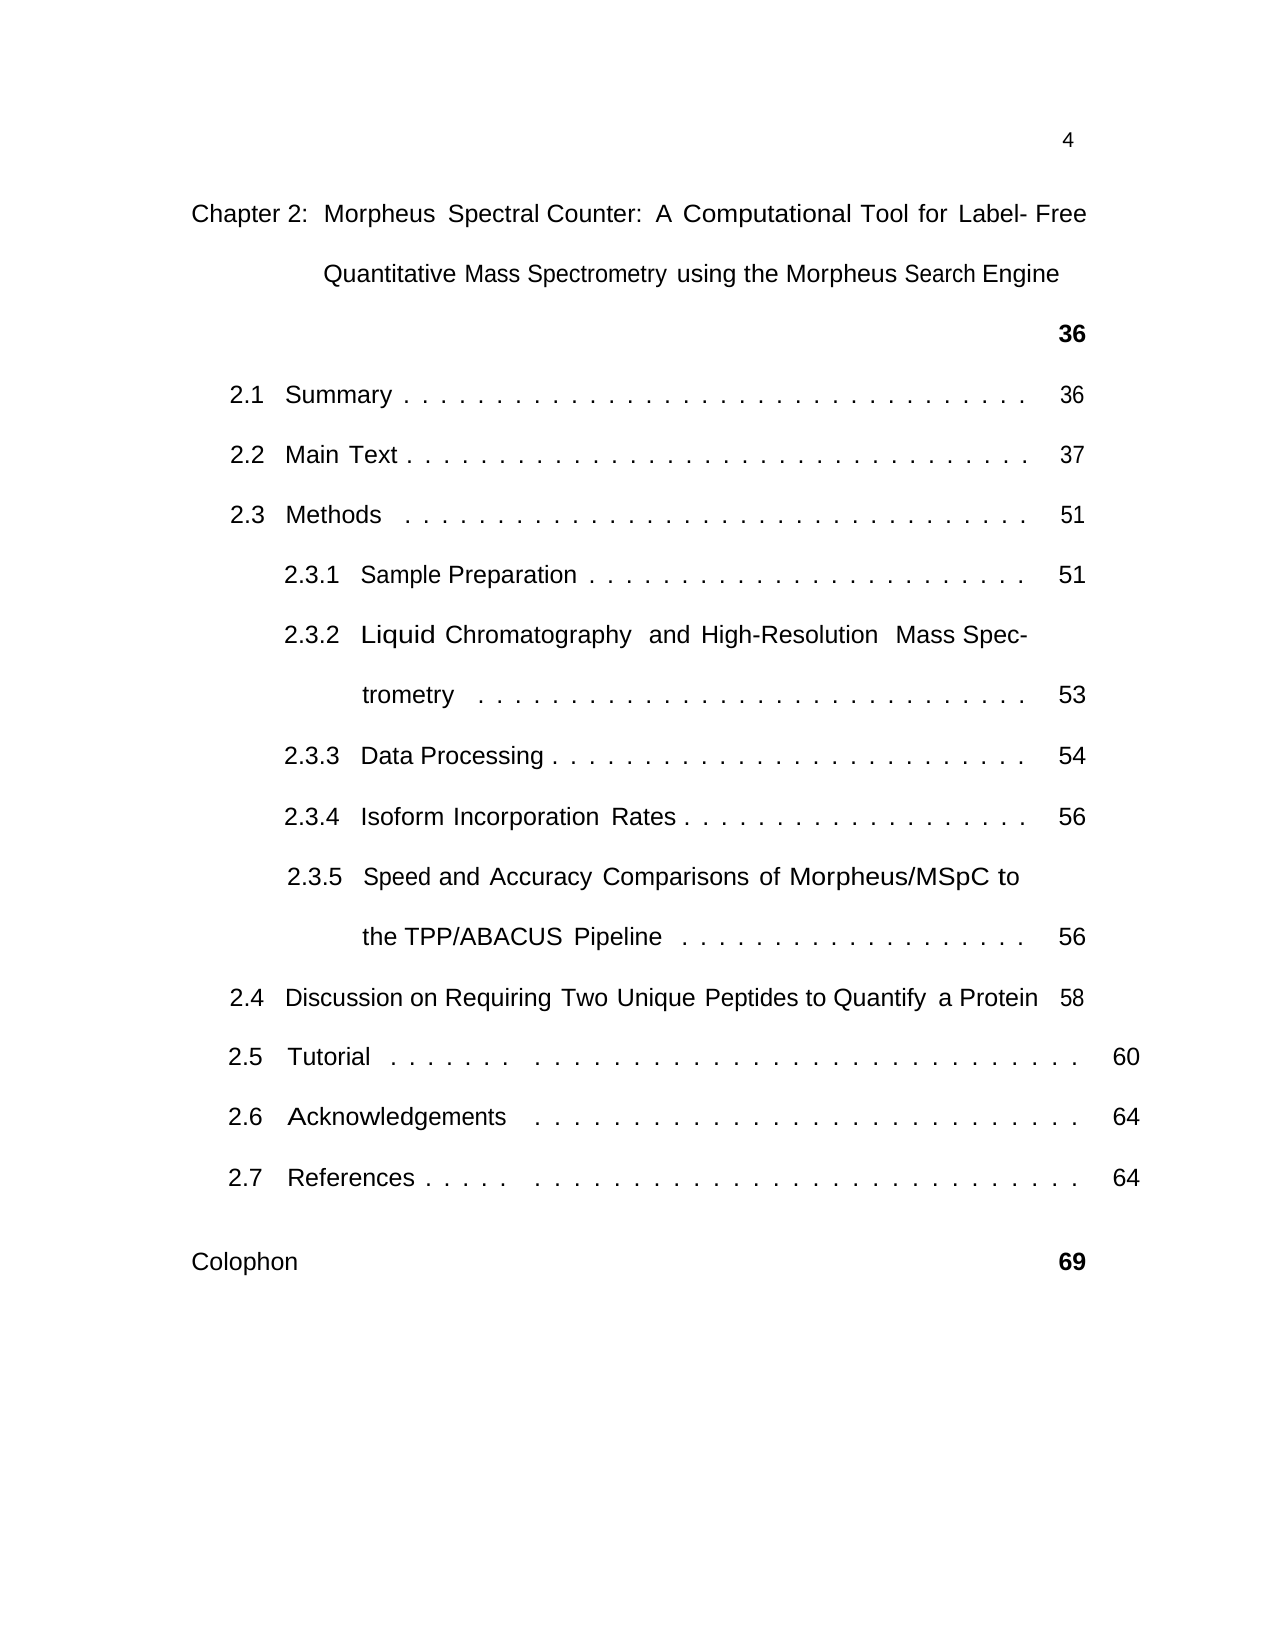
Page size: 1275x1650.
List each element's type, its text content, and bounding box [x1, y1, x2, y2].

text 2.3.4 Isoform Incorporation Rates . . . . . . . . . . . . . . . . . . . 56 [284, 801, 1102, 830]
table_header Tutorial . . . . . . . [275, 1036, 528, 1088]
table_cell . [826, 1089, 846, 1149]
table_cell . [568, 1089, 587, 1149]
table_cell . [965, 1149, 985, 1202]
table_header . [985, 1036, 1005, 1088]
table_cell . [886, 1089, 906, 1149]
table_header . [906, 1036, 925, 1088]
table_header . [1025, 1036, 1045, 1088]
table_header . [1005, 1036, 1025, 1088]
table_header . [667, 1036, 687, 1088]
table_header . [766, 1036, 786, 1088]
table_header . [548, 1036, 567, 1088]
table_cell . [786, 1089, 806, 1149]
table_cell . [548, 1149, 567, 1202]
table_header . [846, 1036, 866, 1088]
table_header . [786, 1036, 806, 1088]
table_cell . [1025, 1149, 1045, 1202]
table_header 60 [1096, 1036, 1144, 1088]
table_header . [528, 1036, 548, 1088]
table_header . [925, 1036, 945, 1088]
table_cell . [687, 1149, 707, 1202]
text 2.1 Summary . . . . . . . . . . . . . . . . . . . . . . . . . . . . . . . . . . 36 [224, 379, 1090, 408]
text 2.3 Methods . . . . . . . . . . . . . . . . . . . . . . . . . . . . . . . . . . 51 [224, 500, 1091, 529]
table_cell . [965, 1089, 985, 1149]
table_header 2.5 [224, 1036, 274, 1088]
table_cell . [528, 1089, 548, 1149]
text Chapter 2: Morpheus Spectral Counter: A Computational Tool for Label- Free Quantitative Mass Spectrometry using the Morpheus Search Engine 36 [191, 199, 1090, 347]
table_cell . [647, 1089, 667, 1149]
table_cell . [667, 1089, 687, 1149]
table_cell . [945, 1149, 965, 1202]
table_cell . [727, 1089, 746, 1149]
table_cell . [1005, 1149, 1025, 1202]
table_cell . [588, 1149, 607, 1202]
table_cell . [746, 1089, 766, 1149]
table_cell . [1005, 1089, 1025, 1149]
table_header . [886, 1036, 906, 1088]
table_header . [746, 1036, 766, 1088]
table_cell . [945, 1089, 965, 1149]
table_cell References . . . . . [275, 1149, 528, 1202]
table_header . [607, 1036, 627, 1088]
text 2.3.5 Speed and Accuracy Comparisons of Morpheus/MSpC to [280, 862, 1026, 890]
table_cell . [846, 1089, 866, 1149]
table_header . [866, 1036, 886, 1088]
table_cell . [707, 1089, 727, 1149]
table_cell 2.7 [224, 1149, 274, 1202]
table_cell . [906, 1089, 925, 1149]
table_cell . [548, 1089, 567, 1149]
table_cell . [925, 1089, 945, 1149]
table_header . [806, 1036, 826, 1088]
table_header . [965, 1036, 985, 1088]
table_header . [568, 1036, 587, 1088]
table_cell . [727, 1149, 746, 1202]
text 2.3.1 Sample Preparation . . . . . . . . . . . . . . . . . . . . . . . . 51 [284, 560, 1102, 589]
text 2.3.2 Liquid Chromatography and High-Resolution Mass Spec- trometry . . . . . . . . . . . . . . . . . . . . . . . . . . . . . . 53 [284, 620, 1090, 709]
table_cell 2.6 [224, 1089, 274, 1149]
table_cell . [766, 1149, 786, 1202]
table_cell Acknowledgements [275, 1089, 528, 1149]
table_header . [647, 1036, 667, 1088]
table_cell . [806, 1149, 826, 1202]
table_cell . [1045, 1149, 1064, 1202]
table_cell 64 [1096, 1089, 1144, 1149]
table_cell . [607, 1149, 627, 1202]
table_cell . [846, 1149, 866, 1202]
table_header . [627, 1036, 647, 1088]
table_header . [588, 1036, 607, 1088]
table_cell . [985, 1089, 1005, 1149]
table_cell . [826, 1149, 846, 1202]
table_cell . [1065, 1149, 1096, 1202]
table_cell . [627, 1149, 647, 1202]
table_cell . [528, 1149, 548, 1202]
table_cell . [687, 1089, 707, 1149]
text 2.3.3 Data Processing . . . . . . . . . . . . . . . . . . . . . . . . . . 54 [284, 741, 1102, 770]
table_cell . [985, 1149, 1005, 1202]
text Colophon 69 [191, 1247, 1102, 1276]
table_cell . [806, 1089, 826, 1149]
table_cell . [1045, 1089, 1064, 1149]
table_cell . [866, 1149, 886, 1202]
table_header . [945, 1036, 965, 1088]
table_cell . [568, 1149, 587, 1202]
table_cell . [667, 1149, 687, 1202]
table_cell . [647, 1149, 667, 1202]
table_cell . [886, 1149, 906, 1202]
table_header . [687, 1036, 707, 1088]
table_cell . [866, 1089, 886, 1149]
table_cell . [746, 1149, 766, 1202]
table_header . [727, 1036, 746, 1088]
table_cell . [786, 1149, 806, 1202]
table_cell . [707, 1149, 727, 1202]
table_cell . [588, 1089, 607, 1149]
table_cell . [925, 1149, 945, 1202]
table_cell . [627, 1089, 647, 1149]
table_header . [1045, 1036, 1064, 1088]
table_header . [826, 1036, 846, 1088]
table_cell . [1025, 1089, 1045, 1149]
text 2.2 Main Text . . . . . . . . . . . . . . . . . . . . . . . . . . . . . . . . . . 37 [224, 440, 1090, 468]
table_cell . [1065, 1089, 1096, 1149]
table_header . [1065, 1036, 1096, 1088]
table_cell 64 [1096, 1149, 1144, 1202]
table_cell . [906, 1149, 925, 1202]
table_cell . [607, 1089, 627, 1149]
text the TPP/ABACUS Pipeline . . . . . . . . . . . . . . . . . . . 56 [362, 922, 1102, 951]
table_header . [707, 1036, 727, 1088]
table_cell . [766, 1089, 786, 1149]
text 2.4 Discussion on Requiring Two Unique Peptides to Quantify a Protein 58 [224, 982, 1090, 1011]
